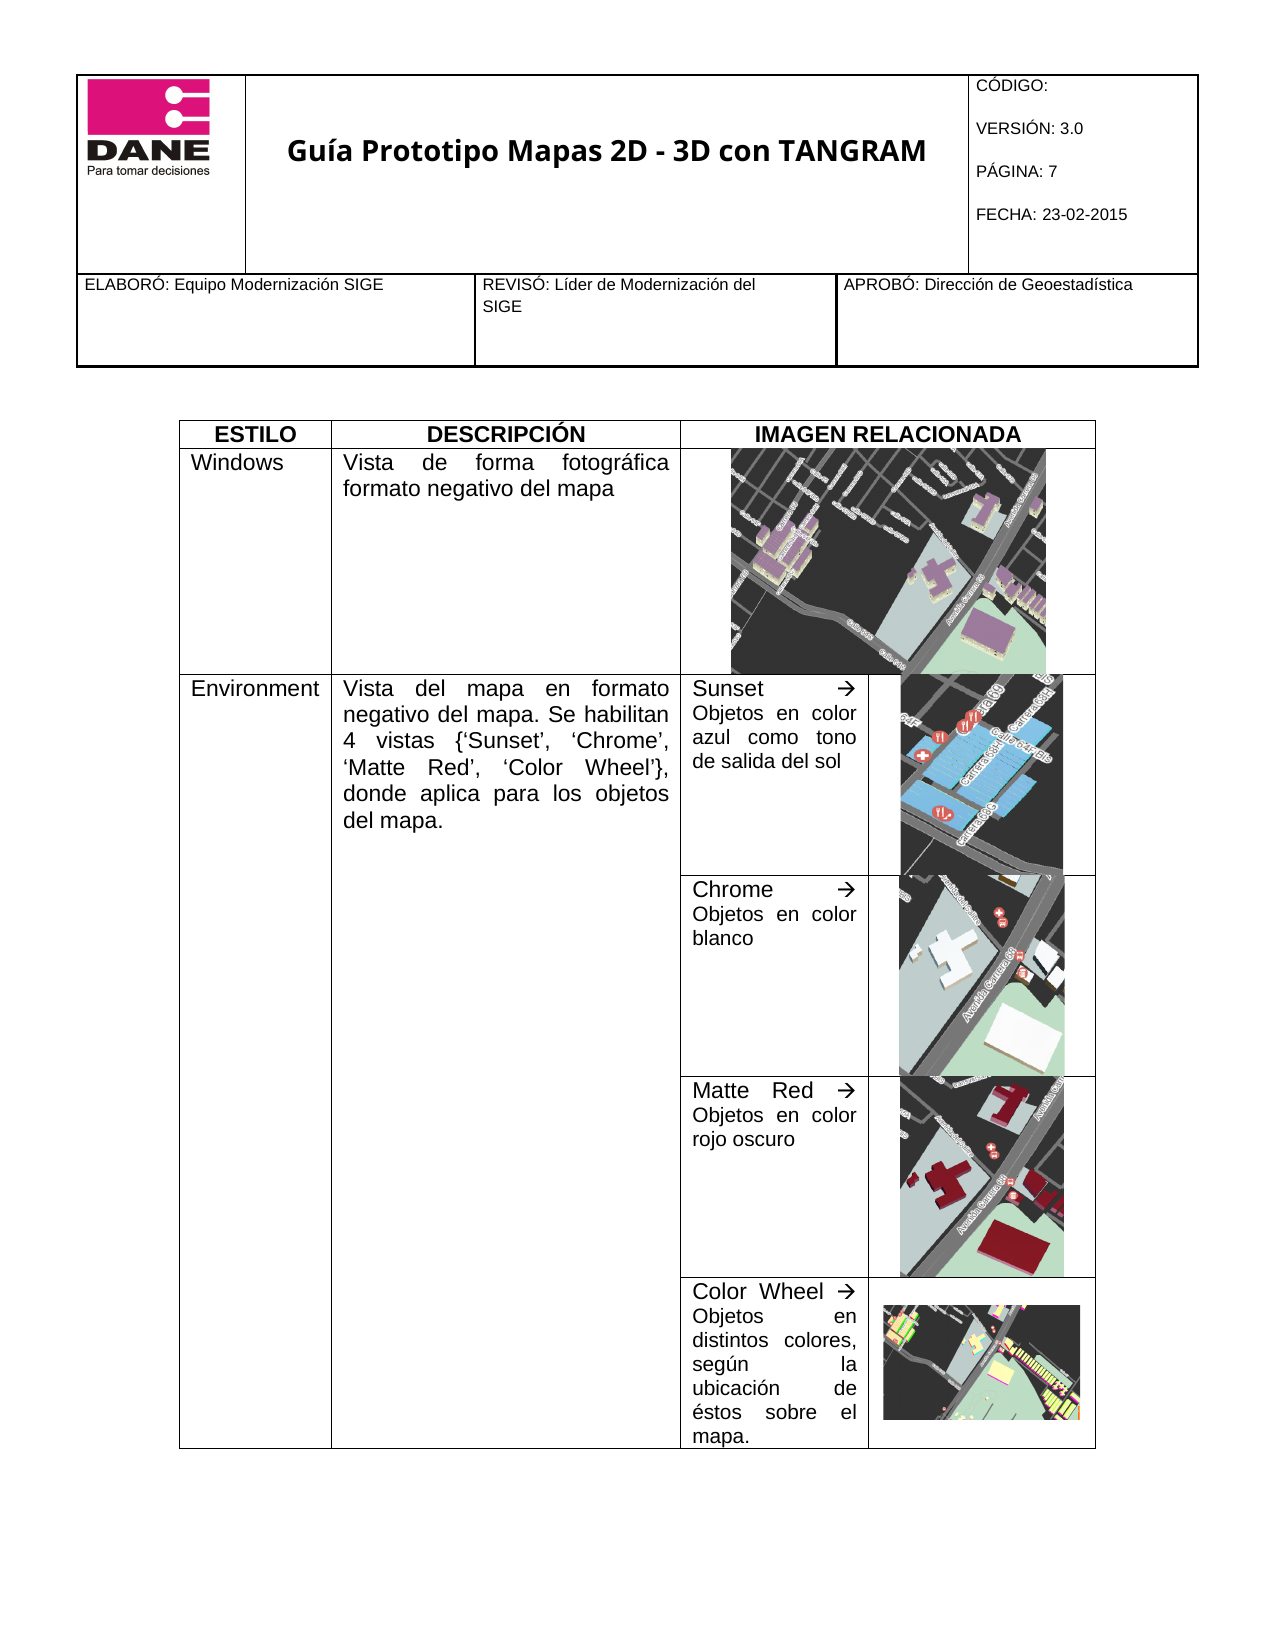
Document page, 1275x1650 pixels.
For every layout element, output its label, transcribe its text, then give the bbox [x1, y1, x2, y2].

table_cell [869, 876, 899, 1076]
table_cell [681, 449, 731, 674]
table_cell [869, 1278, 1095, 1448]
table_header ESTILO [180, 421, 331, 448]
table_cell [1065, 876, 1095, 1076]
picture [731, 448, 1065, 1277]
table_cell Chrome Objetos en color blanco [681, 876, 868, 1076]
table_cell [1046, 449, 1095, 674]
table_cell [869, 1077, 900, 1277]
table_cell [869, 675, 900, 875]
table_cell Vista de forma fotográfica formato negativo del mapa [332, 449, 680, 674]
table_cell Color Wheel Objetos en distintos colores, según la ubicación de éstos sobre el mapa. [681, 1278, 868, 1448]
table_cell Environment [180, 675, 331, 1448]
picture [883, 1305, 1081, 1420]
picture [84, 76, 213, 179]
table_cell Matte Red Objetos en color rojo oscuro [681, 1077, 868, 1277]
table_cell Vista del mapa en formato negativo del mapa. Se habilitan 4 vistas {‘Sunset’, ‘Chrome’, ‘Matte Red’, ‘Color Wheel’}, donde aplica para los objetos del mapa. [332, 675, 680, 1448]
table_header DESCRIPCIÓN [332, 421, 680, 448]
table_cell Windows [180, 449, 331, 674]
table_cell Sunset Objetos en color azul como tono de salida del sol [681, 675, 868, 875]
table_cell [1064, 1077, 1095, 1277]
table_cell [1064, 675, 1095, 875]
table_header IMAGEN RELACIONADA [681, 421, 1095, 448]
